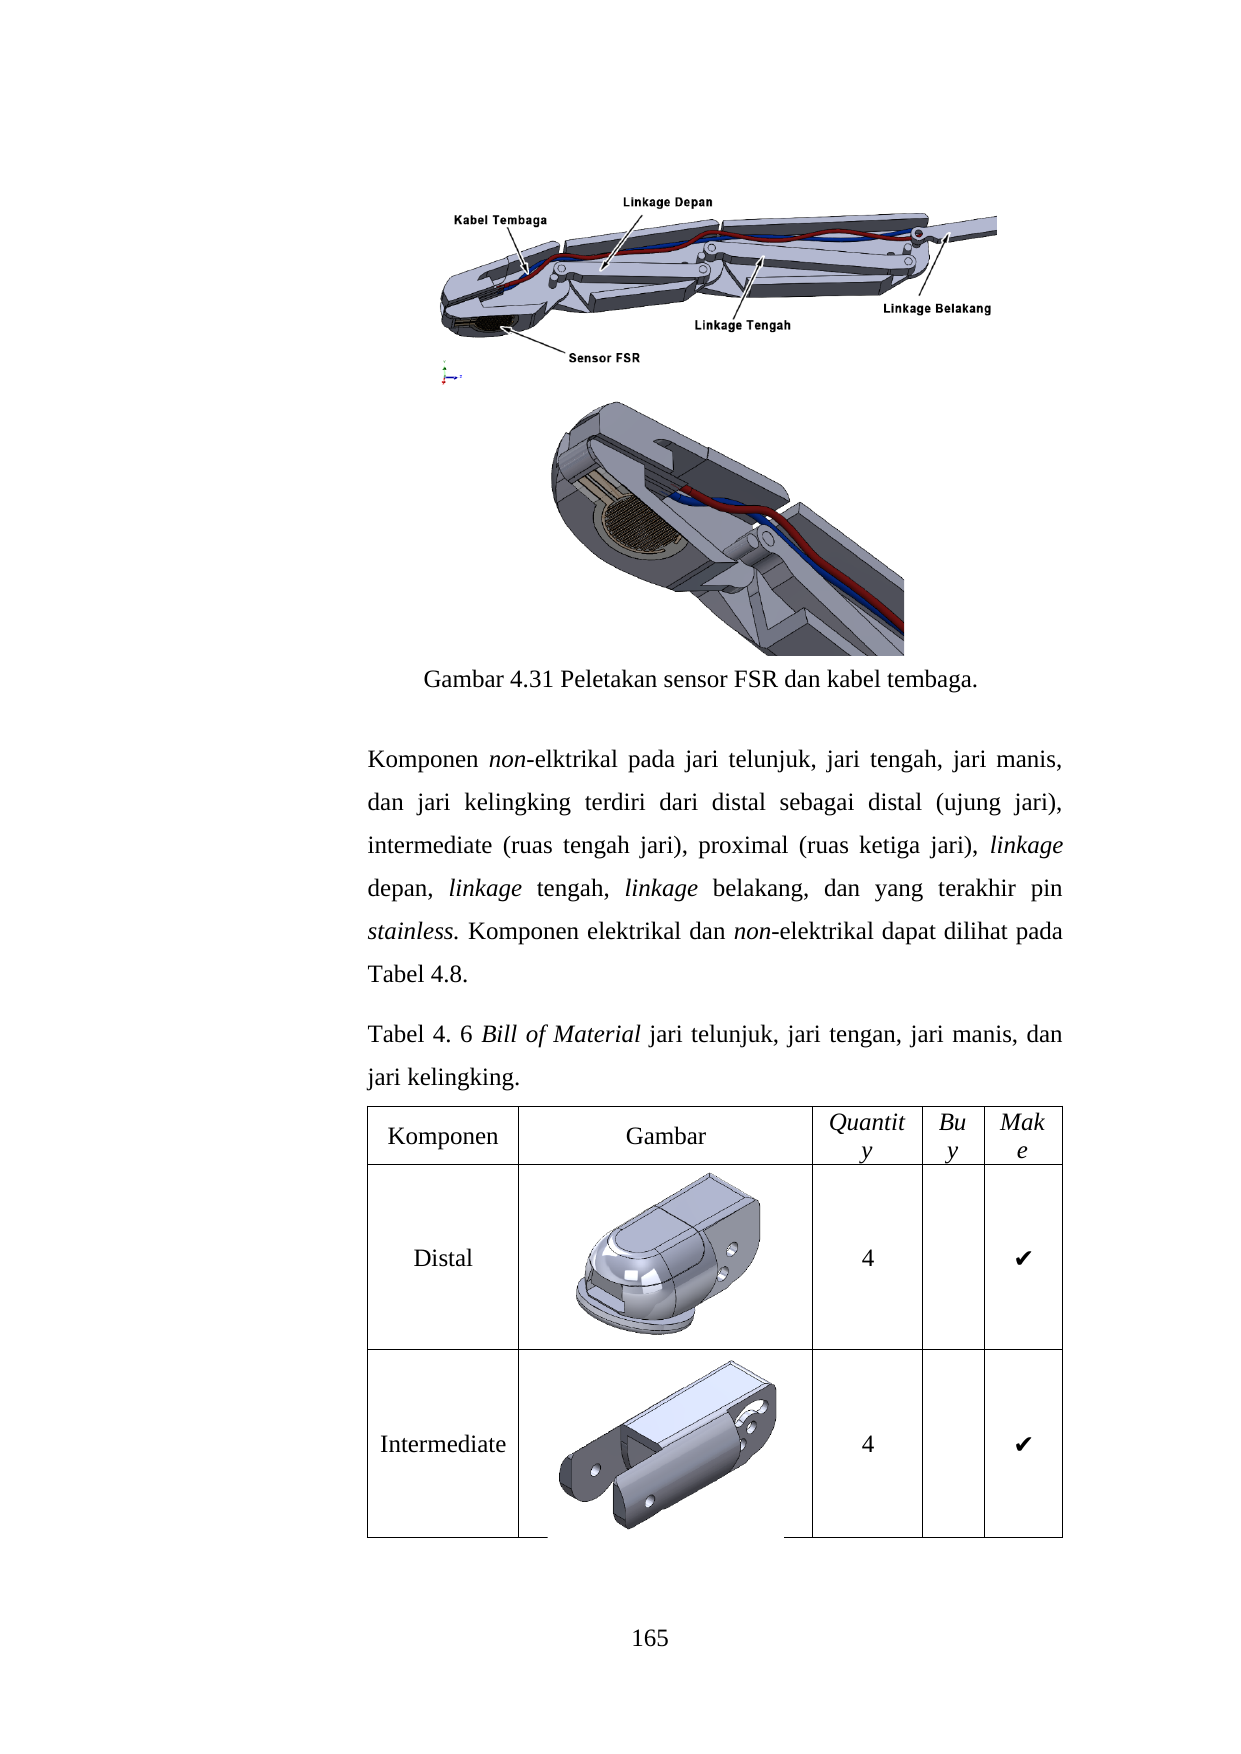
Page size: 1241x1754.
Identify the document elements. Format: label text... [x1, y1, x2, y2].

picture [557, 1168, 774, 1347]
table_header Make [985, 1107, 1062, 1164]
table_header Komponen [368, 1107, 518, 1164]
table_cell [923, 1165, 984, 1349]
picture [547, 1350, 784, 1538]
table_header Buy [923, 1107, 984, 1164]
text Komponen non-elktrikal pada jari telunjuk, jari tengah, jari manis, dan jari kelingking terdiri dari distal sebagai distal (ujung jari), intermediate (ruas tengah jari), proximal (ruas ketiga jari), linkage depan, linkage tengah, linkage belakang, dan yang terakhir pin stainless. Komponen elektrikal dan non-elektrikal dapat dilihat pada Tabel 4.8. [367, 744, 1063, 988]
table_cell ✔ [985, 1165, 1062, 1349]
table_cell [784, 1350, 812, 1537]
table_cell [519, 1165, 812, 1349]
table_cell 4 [813, 1165, 922, 1349]
table_cell 4 [813, 1350, 922, 1537]
table_cell ✔ [985, 1350, 1062, 1537]
picture [526, 400, 905, 656]
table_cell [923, 1350, 984, 1537]
table_cell Distal [368, 1165, 518, 1349]
table_cell Intermediate [368, 1350, 518, 1537]
table_cell [519, 1350, 547, 1537]
picture [433, 177, 997, 398]
table_header Gambar [519, 1107, 812, 1164]
table_header Quantity [813, 1107, 922, 1164]
